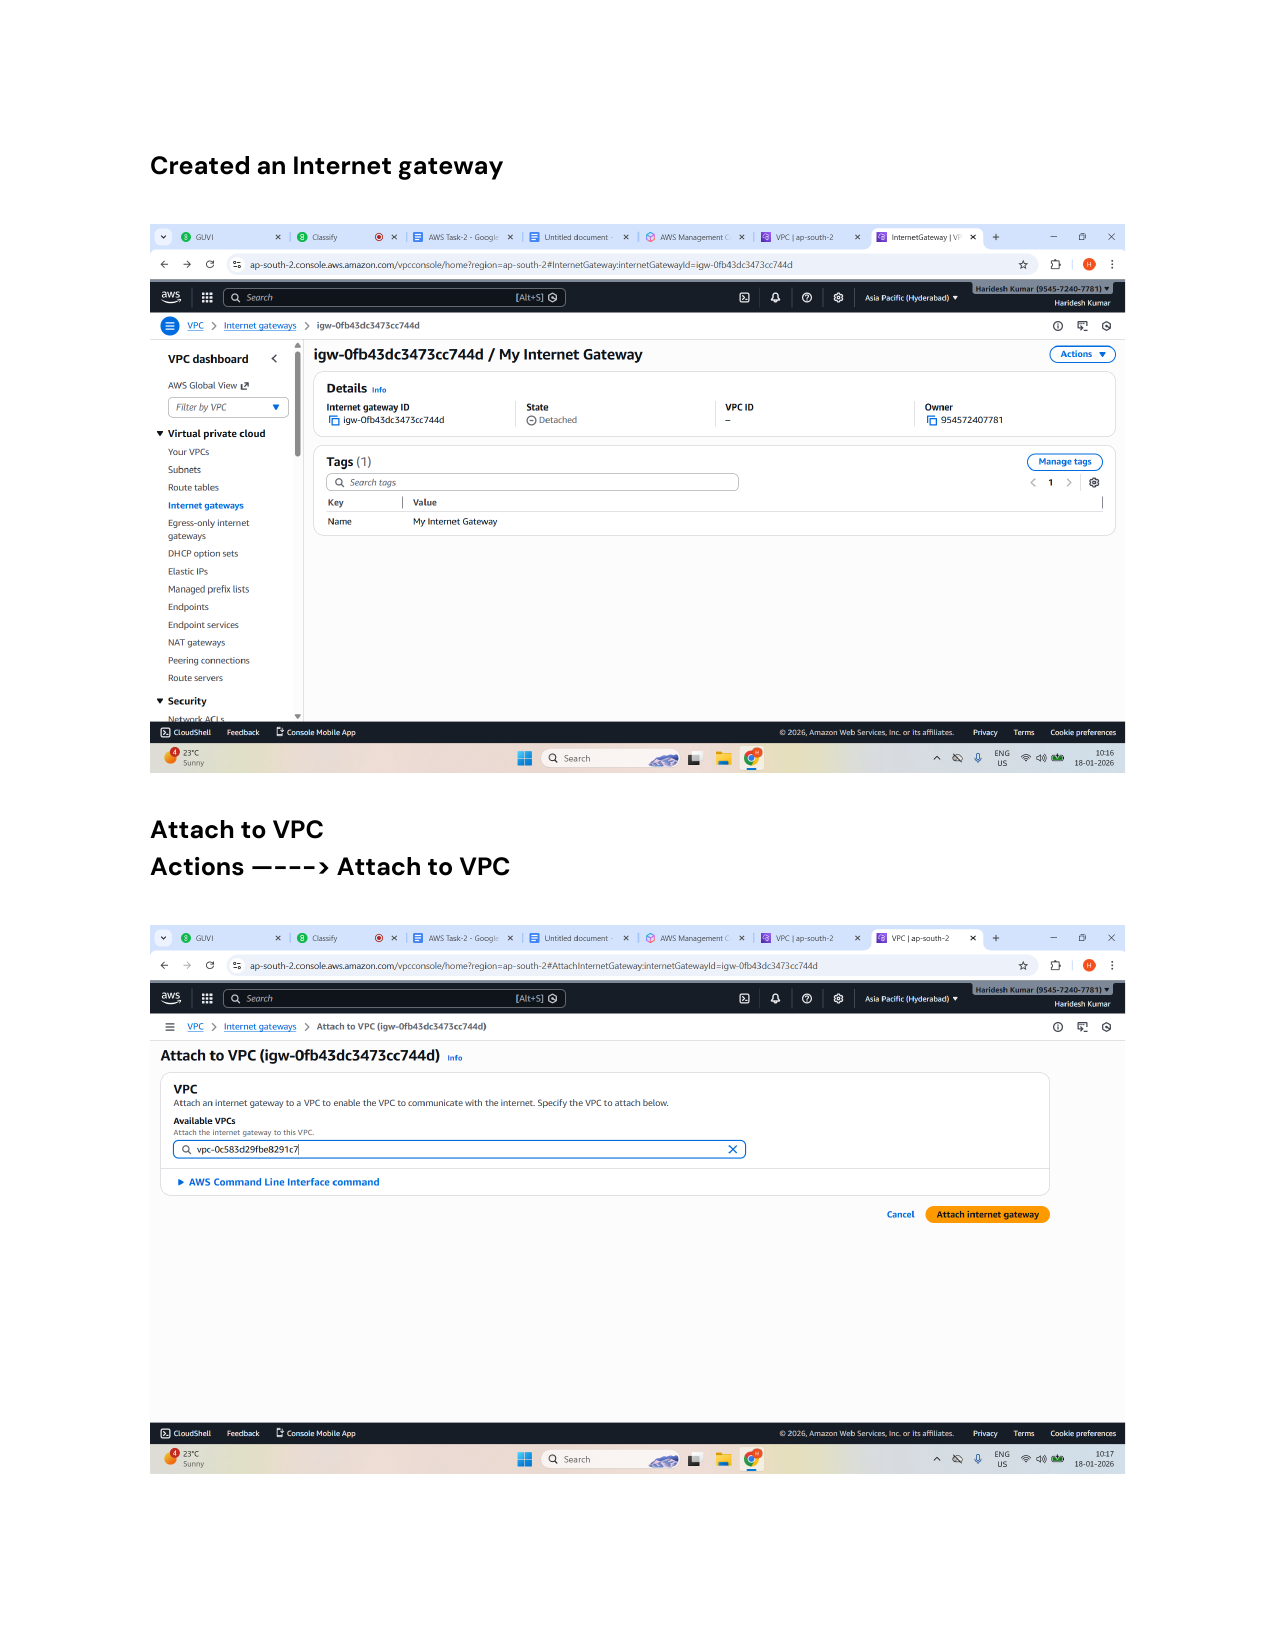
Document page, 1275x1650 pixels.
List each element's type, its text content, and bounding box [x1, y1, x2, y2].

picture [150, 224, 1125, 773]
picture [150, 925, 1125, 1474]
text Created an Internet gateway [150, 150, 1125, 182]
text Actions —---> Attach to VPC [150, 851, 1125, 883]
text Attach to VPC [150, 814, 1125, 846]
